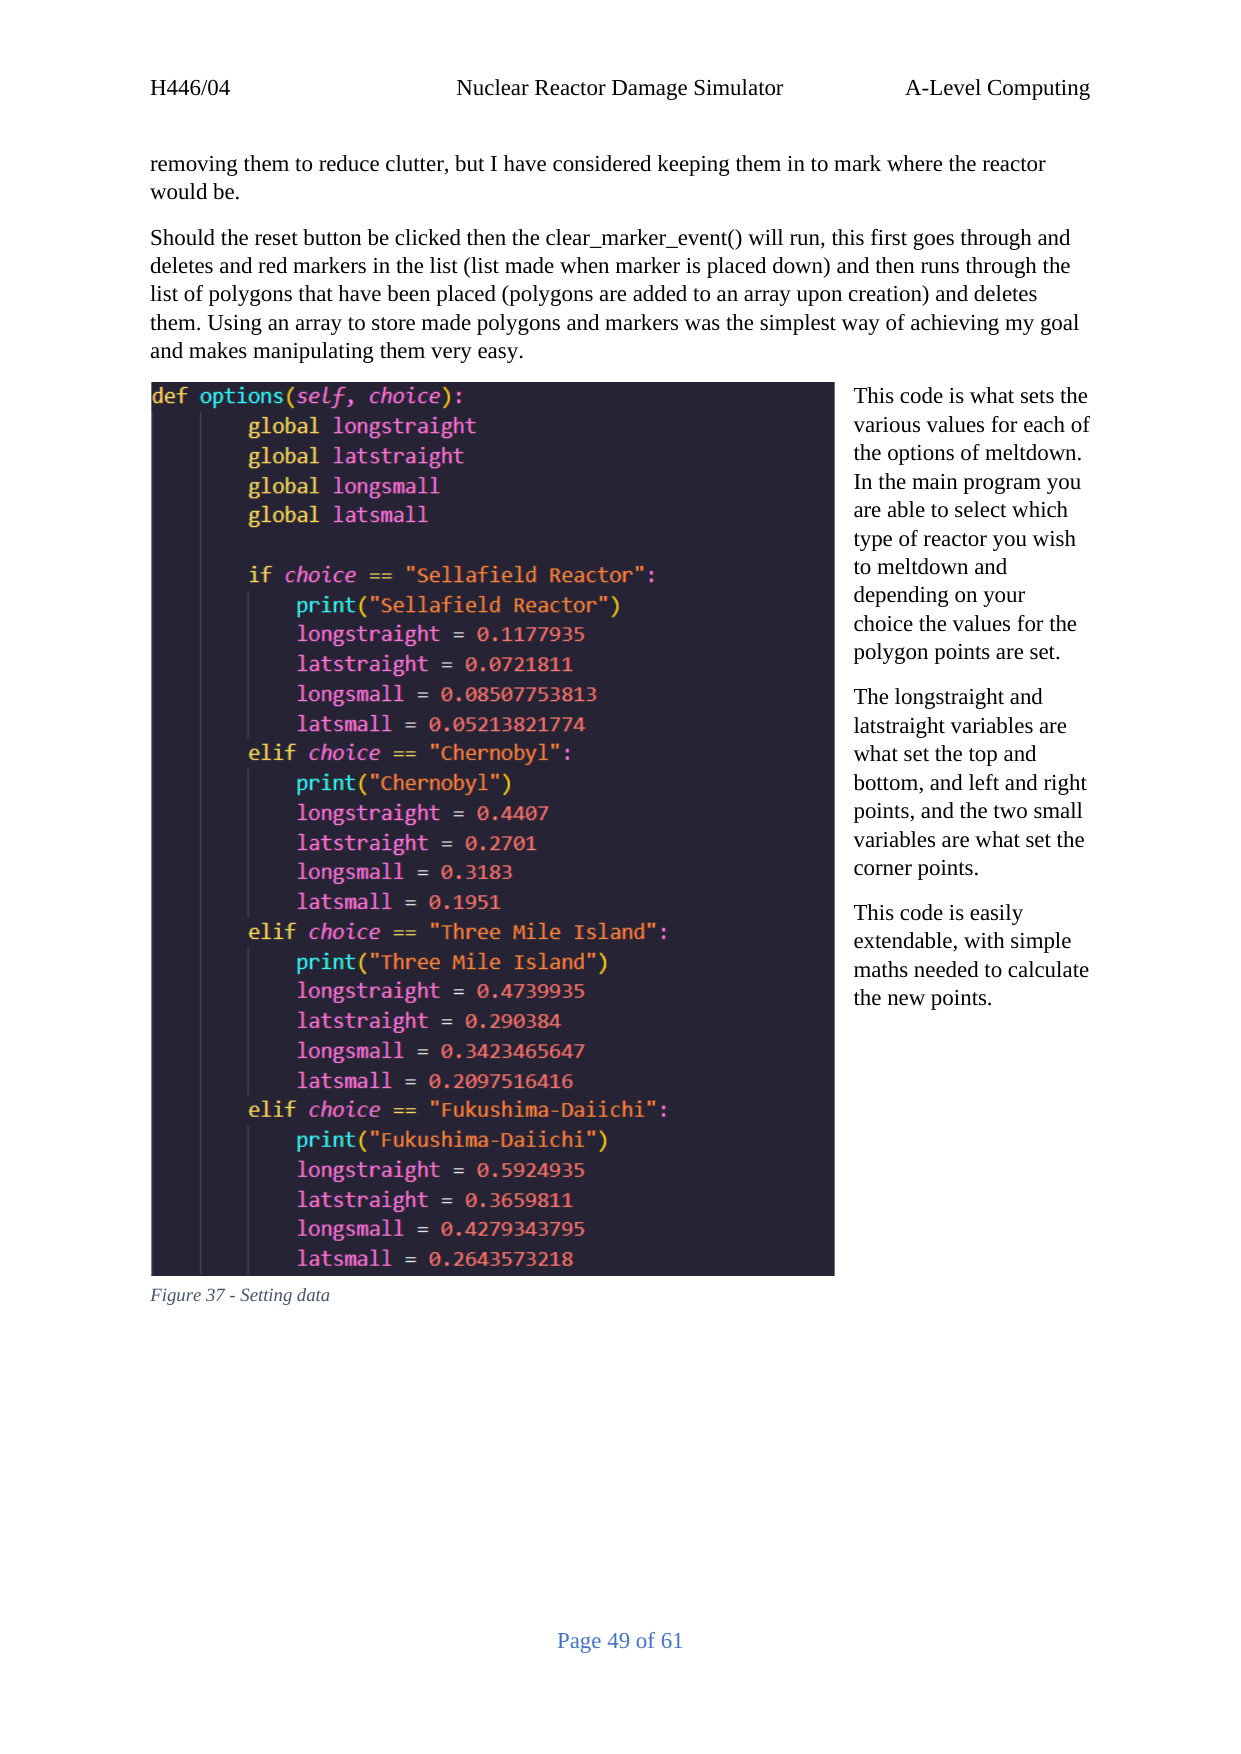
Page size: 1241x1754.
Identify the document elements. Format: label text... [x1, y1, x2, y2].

text Should the reset button be clicked then the clear_marker_event() will run, this first goes through and deletes and red markers in the list (list made when marker is placed down) and then runs through the list of polygons that have been placed (polygons are added to an array upon creation) and deletes them. Using an array to store made polygons and markers was the simplest way of achieving my goal and makes manipulating them very easy. [150, 223, 1090, 364]
text This code is what sets the various values for each of the options of meltdown. In the main program you are able to select which type of reactor you wish to meltdown and depending on your choice the values for the polygon points are set. [834, 382, 1090, 665]
text The longstraight and latstraight variables are what set the top and bottom, and left and right points, and the two small variables are what set the corner points. [834, 683, 1090, 880]
text This code is easily extendable, with simple maths needed to calculate the new points. [834, 899, 1090, 1011]
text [150, 150, 1090, 205]
picture [150, 382, 834, 1272]
